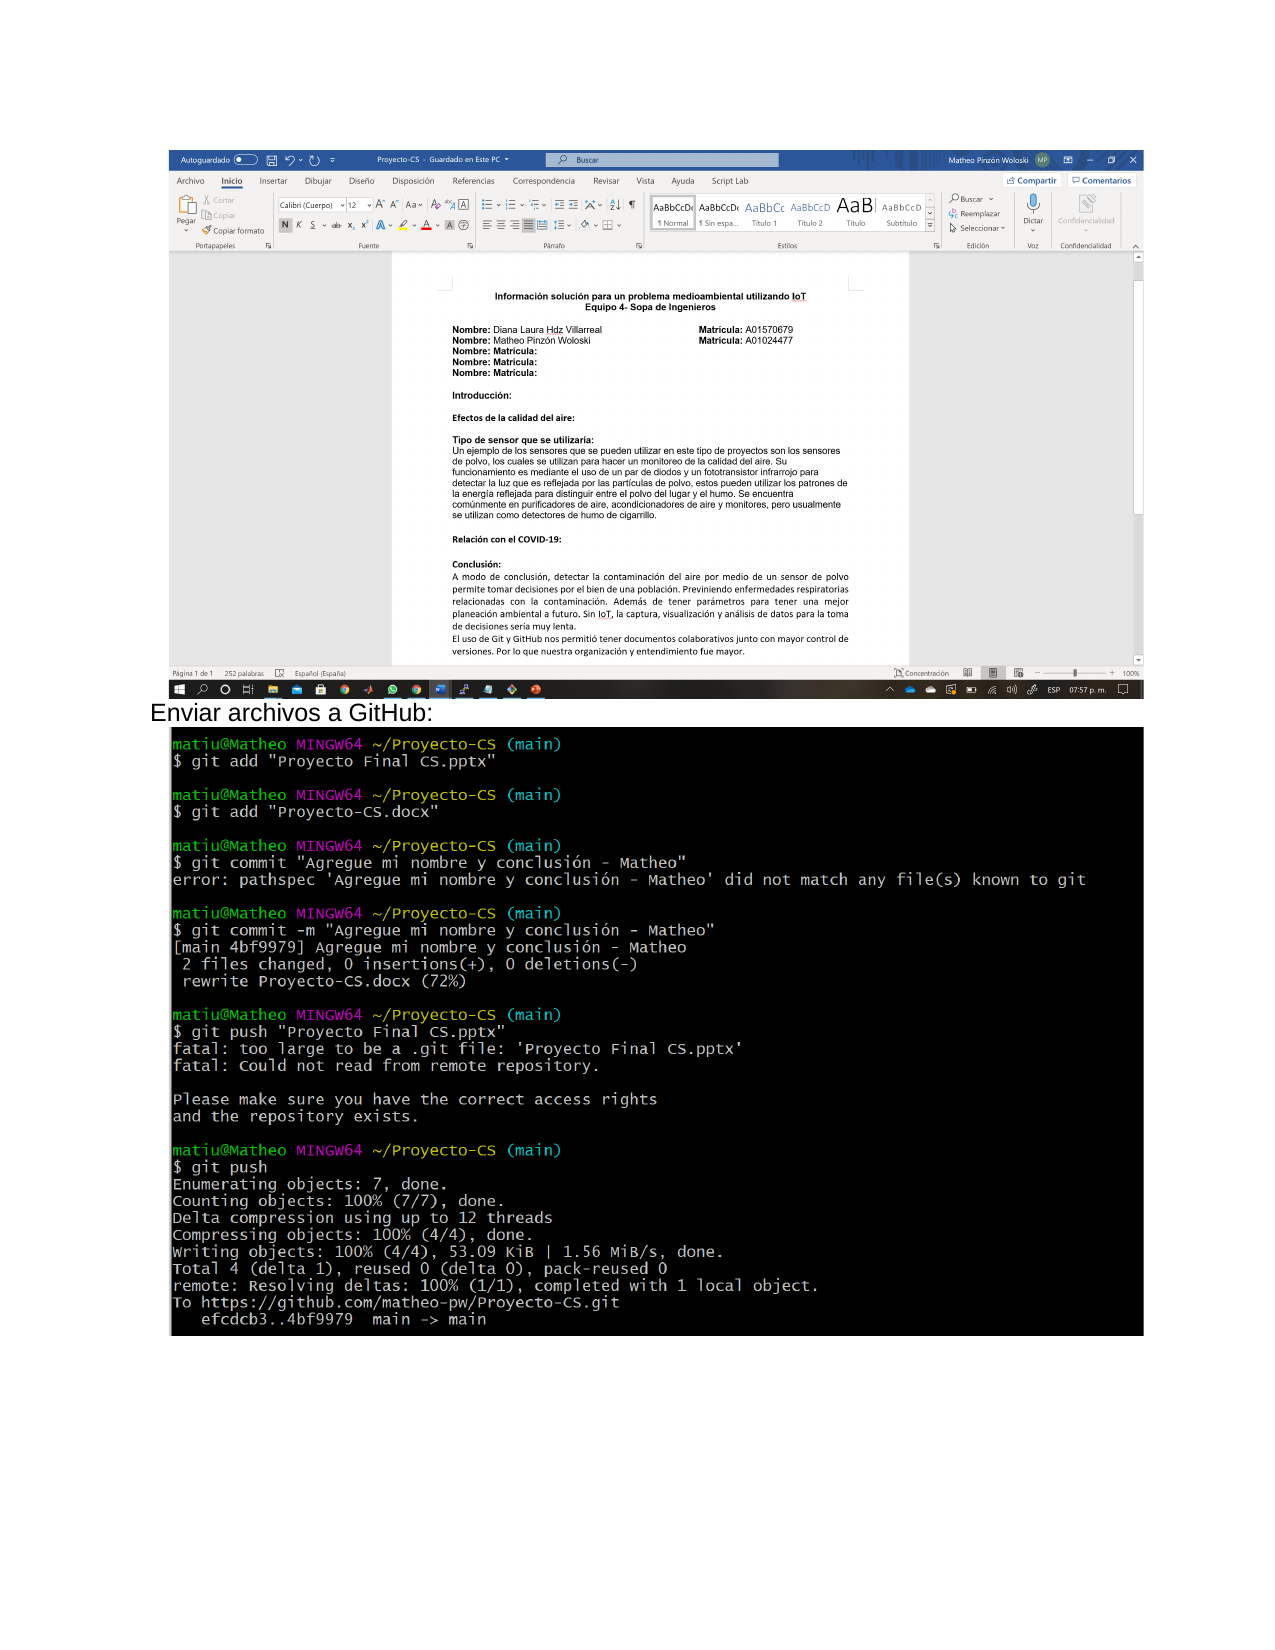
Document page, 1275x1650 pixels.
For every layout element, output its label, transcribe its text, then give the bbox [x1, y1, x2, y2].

text Enviar archivos a GitHub: [150, 698, 1125, 727]
